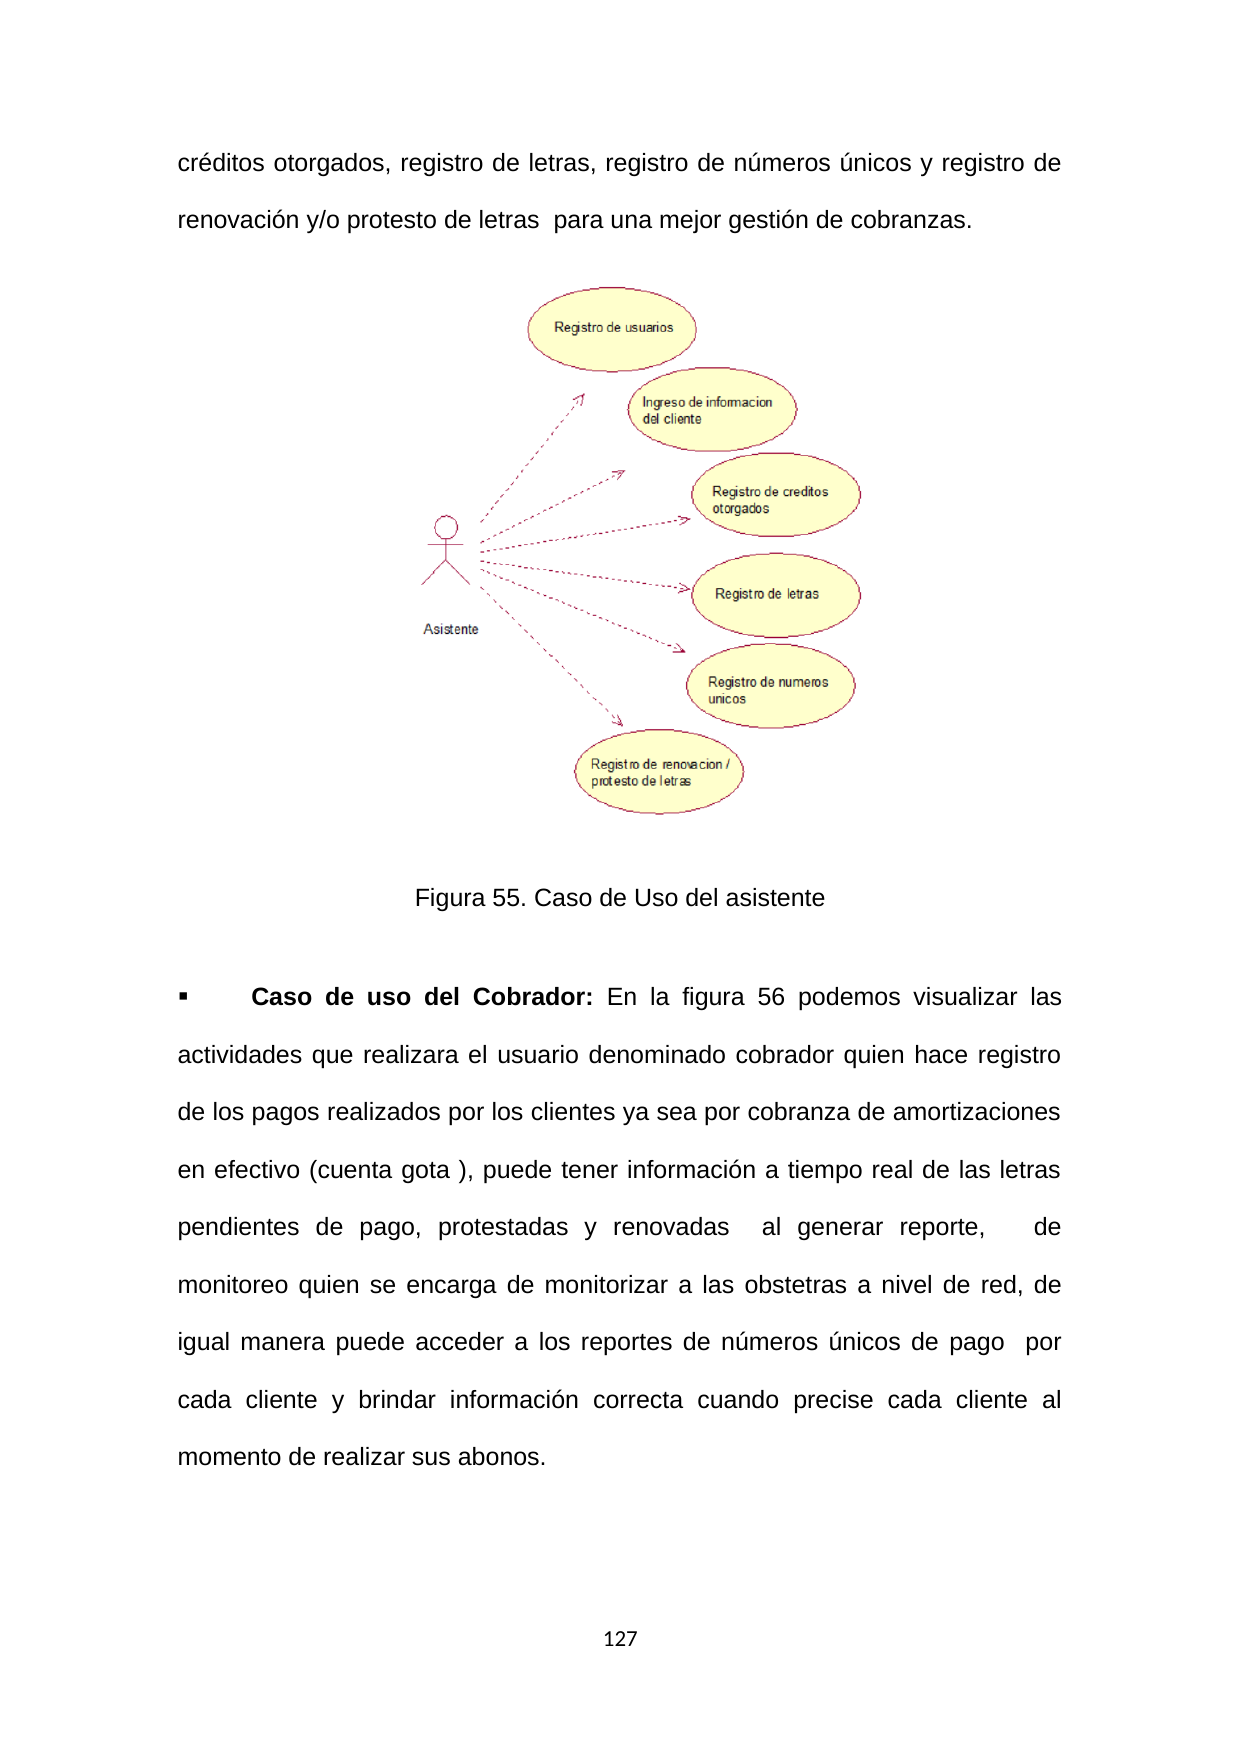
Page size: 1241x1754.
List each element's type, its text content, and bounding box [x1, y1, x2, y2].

text Figura 55. Caso de Uso del asistente [177, 883, 1063, 912]
picture [349, 279, 891, 863]
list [177, 148, 1063, 234]
list Caso de uso del Cobrador: En la figura 56 podemos visualizar las actividades que realizara el usuario denominado cobrador quien hace registro de los pagos realizados por los clientes ya sea por cobranza de amortizaciones en efectivo (cuenta gota ), puede tener información a tiempo real de las letras pendientes de pago, protestadas y renovadas al generar reporte, de monitoreo quien se encarga de monitorizar a las obstetras a nivel de red, de igual manera puede acceder a los reportes de números únicos de pago por cada cliente y brindar información correcta cuando precise cada cliente al momento de realizar sus abonos. [177, 982, 1063, 1471]
